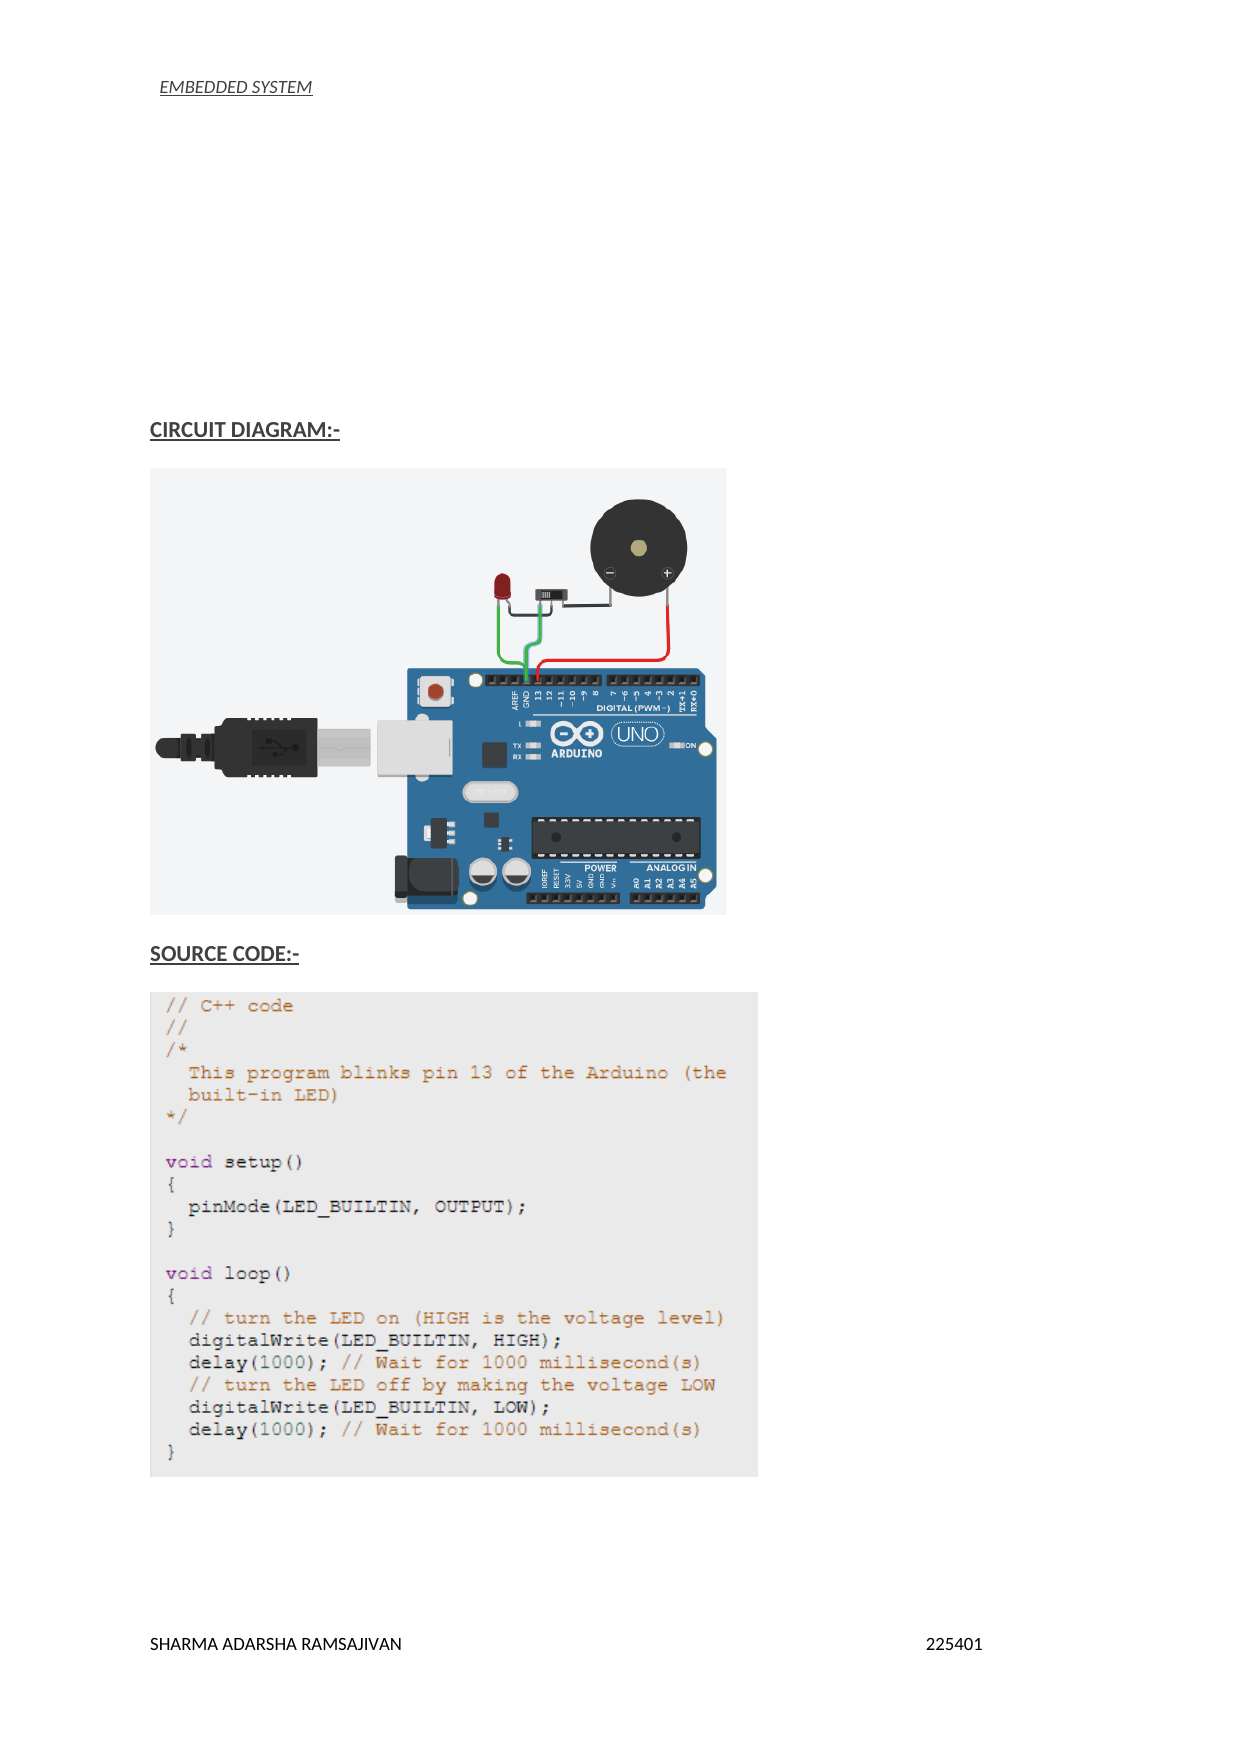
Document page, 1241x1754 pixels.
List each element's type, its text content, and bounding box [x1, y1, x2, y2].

text SOURCE CODE:- [150, 939, 1090, 967]
picture [150, 992, 759, 1477]
text CIRCUIT DIAGRAM:- [150, 415, 1090, 443]
picture [150, 468, 727, 915]
